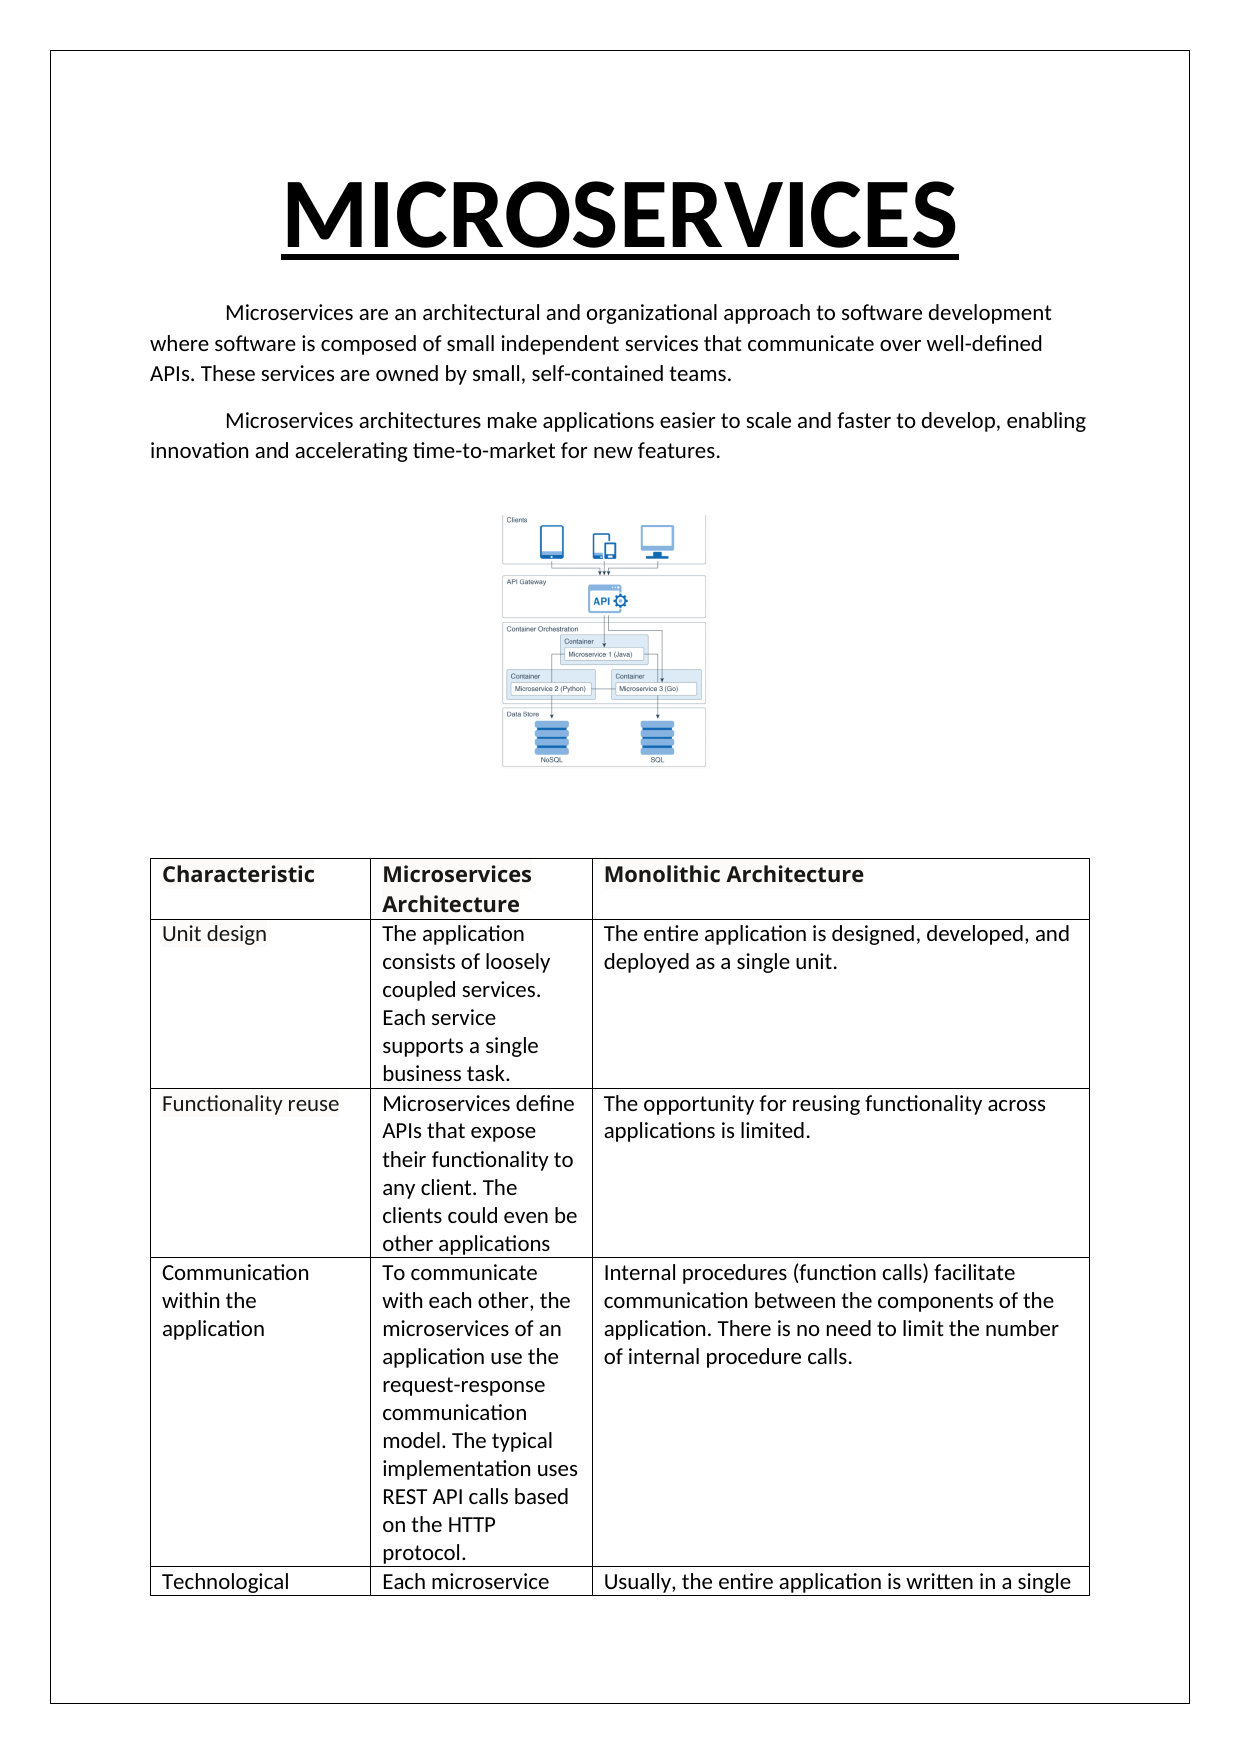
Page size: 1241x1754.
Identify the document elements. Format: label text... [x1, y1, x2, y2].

table_cell Functionality reuse [151, 1089, 370, 1257]
table_cell The application consists of loosely coupled services. Each service supports a single business task. [371, 920, 592, 1088]
picture [500, 515, 711, 769]
text Microservices architectures make applications easier to scale and faster to develop, enabling innovation and accelerating time-to-market for new features. [150, 406, 1090, 464]
table_header Characteristic [151, 859, 370, 918]
table_cell Communication within the application [151, 1258, 370, 1566]
table_cell To communicate with each other, the microservices of an application use the request-response communication model. The typical implementation uses REST API calls based on the HTTP protocol. [371, 1258, 592, 1566]
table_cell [371, 1567, 592, 1595]
table_cell Internal procedures (function calls) facilitate communication between the components of the application. There is no need to limit the number of internal procedure calls. [593, 1258, 1089, 1566]
table_header Microservices Architecture [520, 859, 592, 918]
table_cell The entire application is designed, developed, and deployed as a single unit. [593, 920, 1089, 1088]
table_cell The opportunity for reusing functionality across applications is limited. [593, 1089, 1089, 1257]
table_cell Microservices define APIs that expose their functionality to any client. The clients could even be other applications [371, 1089, 592, 1257]
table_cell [593, 1567, 1089, 1595]
table_cell Unit design [151, 920, 370, 1088]
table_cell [151, 1567, 370, 1595]
table_header Monolithic Architecture [593, 859, 1089, 918]
text MICROSERVICES [150, 150, 1090, 272]
text Microservices are an architectural and organizational approach to software development where software is composed of small independent services that communicate over well-defined APIs. These services are owned by small, self-contained teams. [150, 298, 1090, 387]
